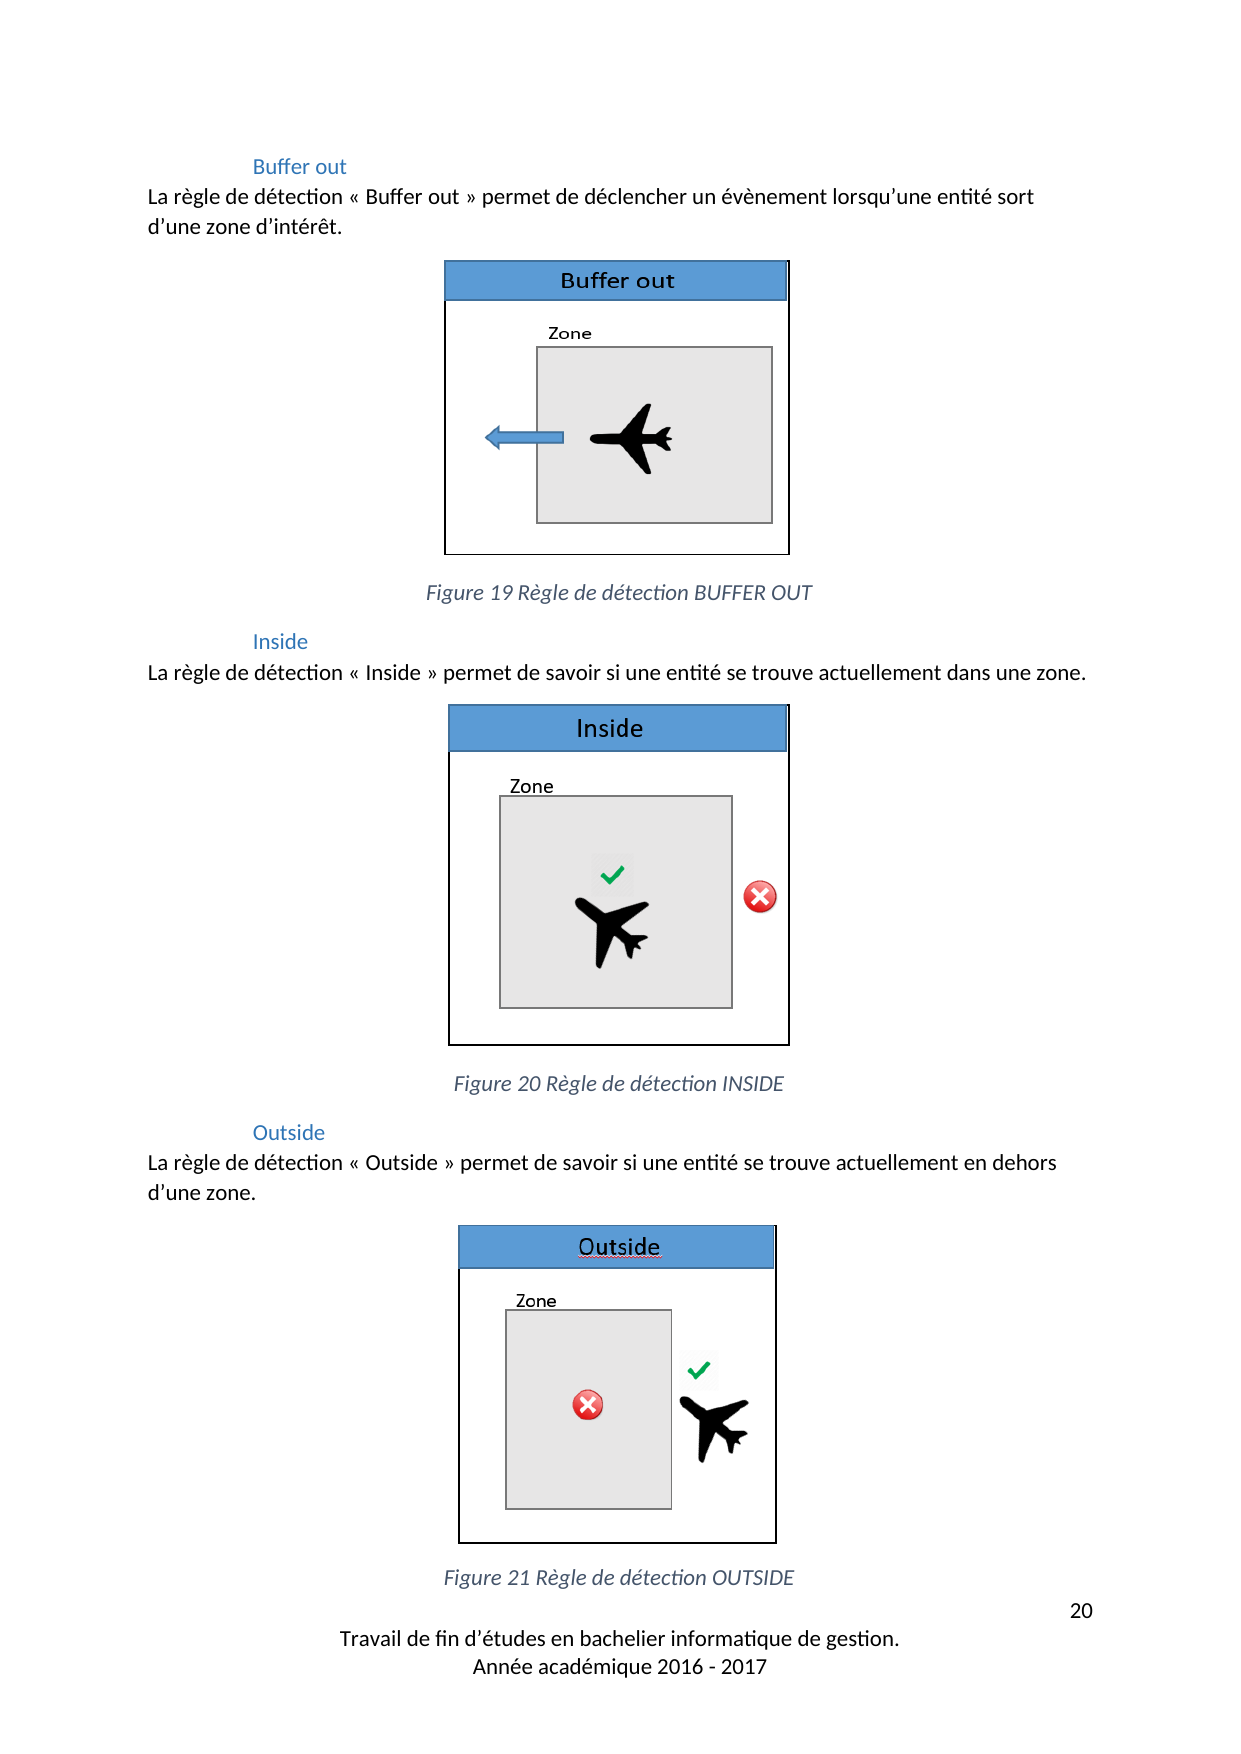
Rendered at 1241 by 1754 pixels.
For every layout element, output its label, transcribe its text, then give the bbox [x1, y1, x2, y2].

picture [447, 704, 793, 1051]
picture [455, 1225, 785, 1545]
subtitle Buffer out [253, 152, 1093, 180]
text Figure 21 Règle de détection OUTSIDE [148, 1563, 1093, 1591]
subtitle Outside [253, 1118, 1093, 1146]
text Figure 20 Règle de détection INSIDE [148, 1069, 1093, 1097]
text La règle de détection « Outside » permet de savoir si une entité se trouve actuellement en dehors d’une zone. [148, 1148, 1093, 1206]
text La règle de détection « Buffer out » permet de déclencher un évènement lorsqu’une entité sort d’une zone d’intérêt. [148, 182, 1093, 240]
subtitle Inside [253, 627, 1093, 655]
text Figure 19 Règle de détection BUFFER OUT [148, 578, 1093, 607]
picture [441, 259, 799, 560]
text La règle de détection « Inside » permet de savoir si une entité se trouve actuellement dans une zone. [148, 658, 1093, 686]
